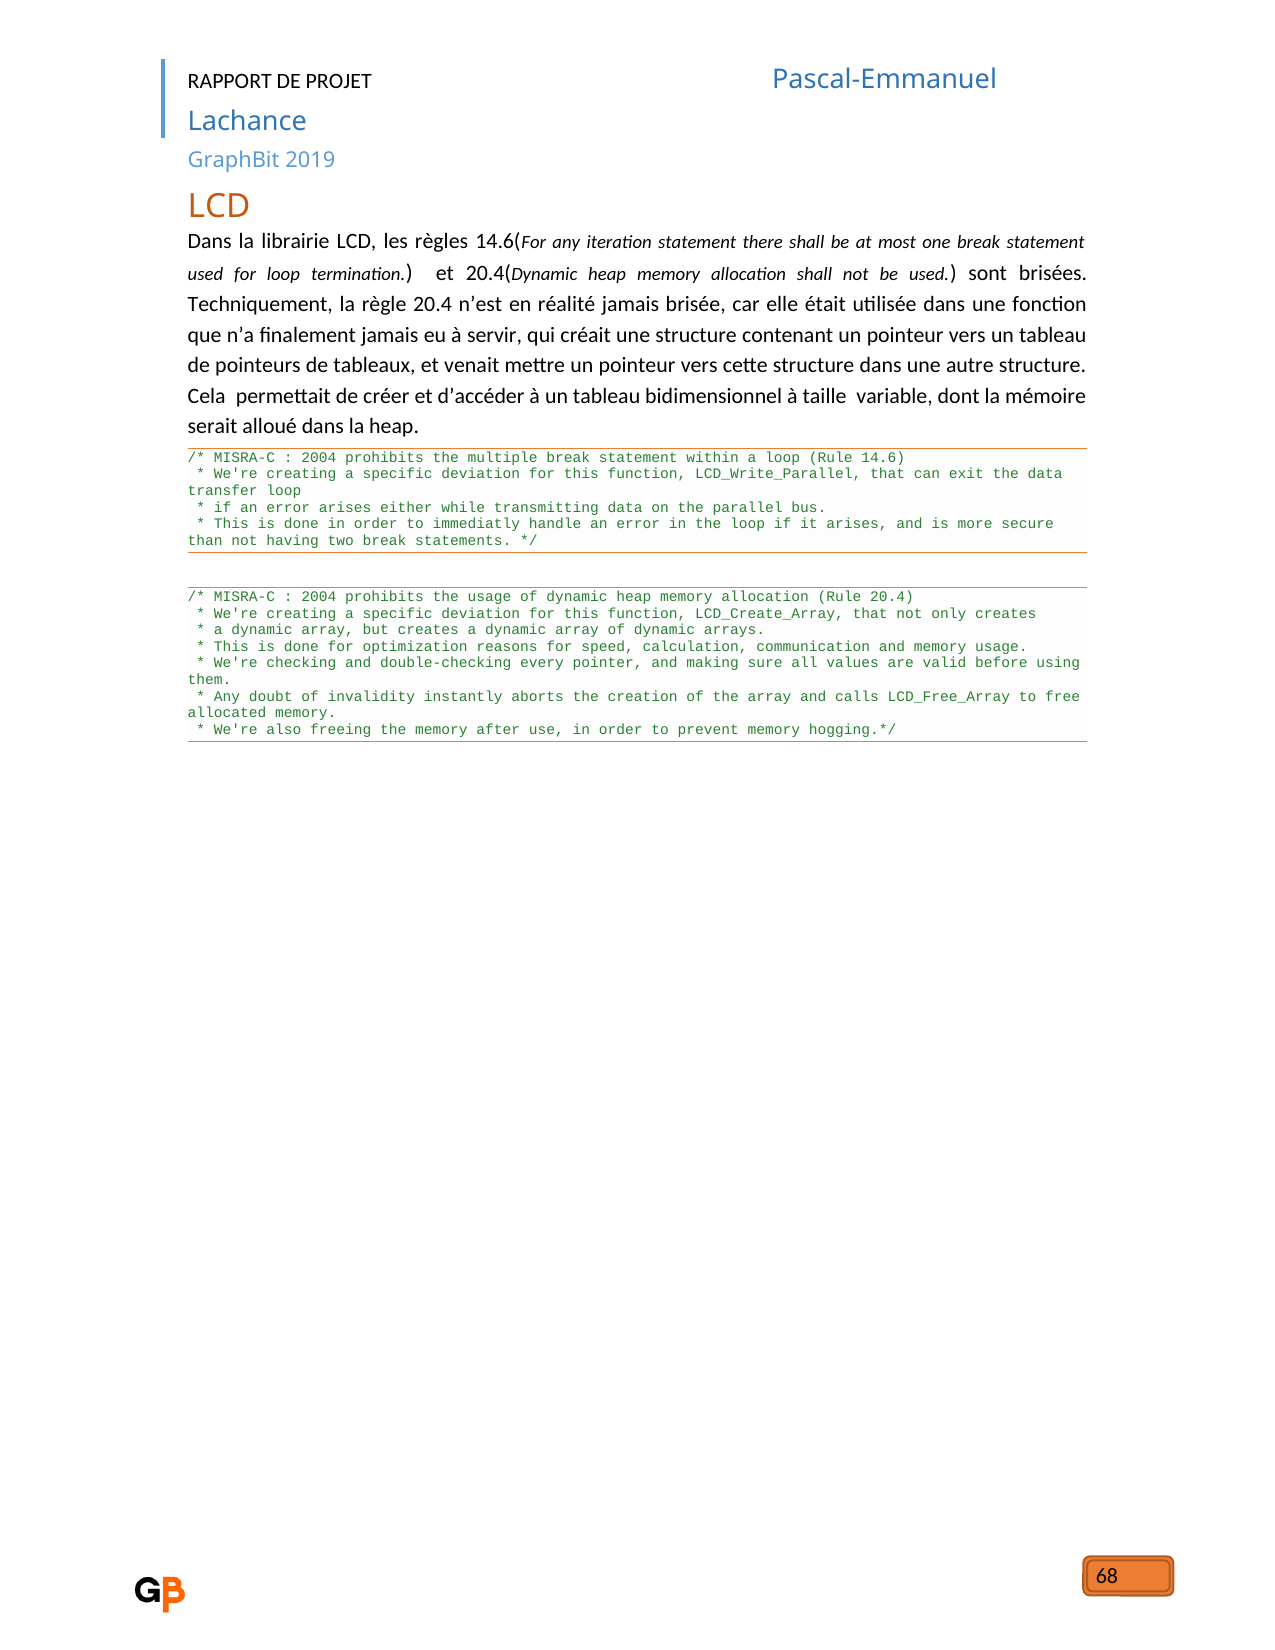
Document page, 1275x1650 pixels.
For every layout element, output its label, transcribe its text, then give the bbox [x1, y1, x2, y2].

text * This is done for optimization reasons for speed, calculation, communication and memory usage. [187, 639, 1087, 656]
text * a dynamic array, but creates a dynamic array of dynamic arrays. [187, 623, 1087, 639]
subtitle LCD [187, 182, 1087, 227]
text * if an error arises either while transmitting data on the parallel bus. [187, 500, 1087, 514]
text /* MISRA-C : 2004 prohibits the multiple break statement within a loop (Rule 14.6) [187, 449, 1087, 467]
text * We're also freeing the memory after use, in order to prevent memory hogging.*/ [187, 719, 1087, 741]
text /* MISRA-C : 2004 prohibits the usage of dynamic heap memory allocation (Rule 20.4) [187, 588, 1087, 606]
picture [133, 1575, 188, 1614]
text * This is done in order to immediatly handle an error in the loop if it arises, and is more secure than not having two break statements. */ [187, 514, 1087, 552]
text Dans la librairie LCD, les règles 14.6(For any iteration statement there shall be at most one break statement used for loop termination.) et 20.4(Dynamic heap memory allocation shall not be used.) sont brisées. Techniquement, la règle 20.4 n’est en réalité jamais brisée, car elle était utilisée dans une fonction que n’a finalement jamais eu à servir, qui créait une structure contenant un pointeur vers un tableau de pointeurs de tableaux, et venait mettre un pointeur vers cette structure dans une autre structure. Cela permettait de créer et d’accéder à un tableau bidimensionnel à taille variable, dont la mémoire serait alloué dans la heap. [187, 227, 1087, 439]
text * We're creating a specific deviation for this function, LCD_Create_Array, that not only creates [187, 606, 1087, 623]
text * Any doubt of invalidity instantly aborts the creation of the array and calls LCD_Free_Array to free allocated memory. [187, 689, 1087, 719]
text * We're checking and double-checking every pointer, and making sure all values are valid before using them. [187, 656, 1087, 689]
text * We're creating a specific deviation for this function, LCD_Write_Parallel, that can exit the data transfer loop [187, 467, 1087, 500]
